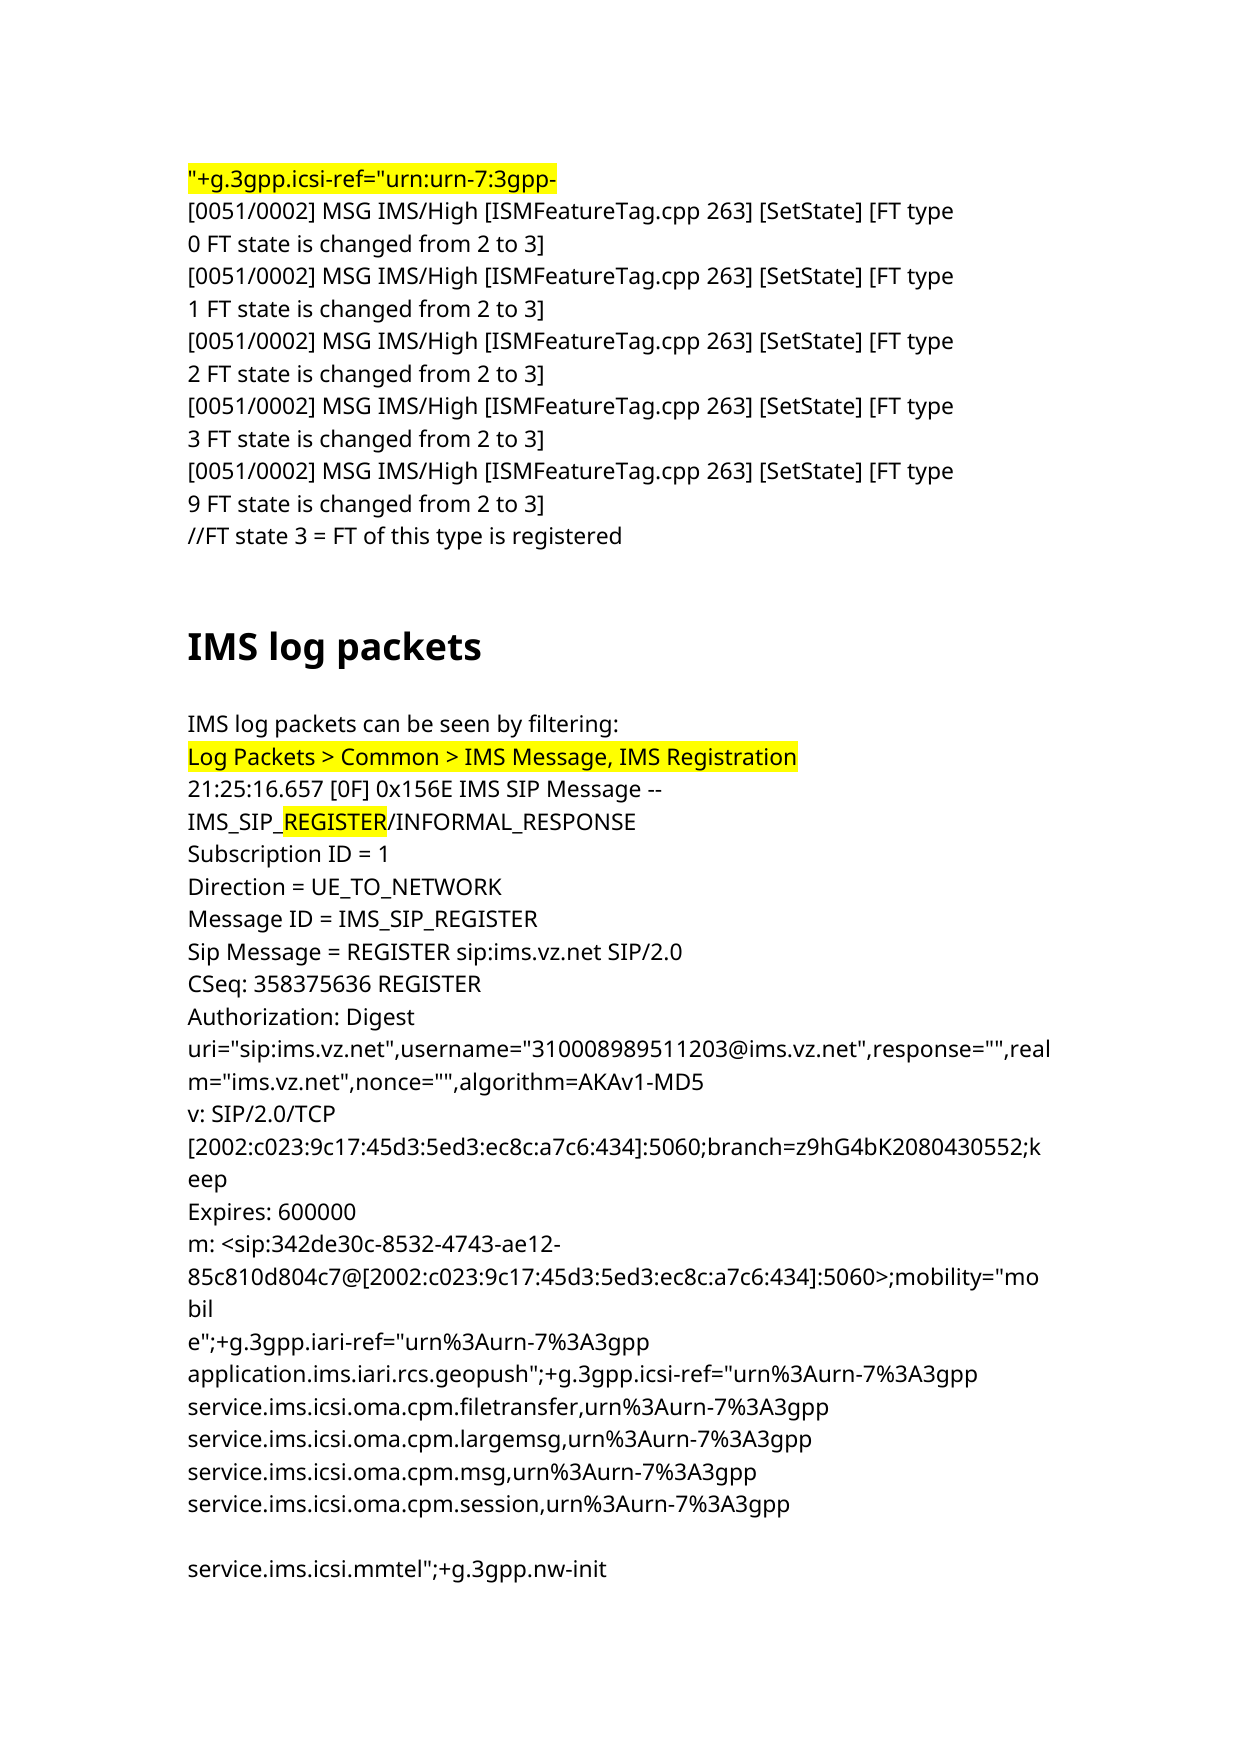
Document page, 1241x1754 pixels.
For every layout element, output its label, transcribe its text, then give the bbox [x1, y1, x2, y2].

text service.ims.icsi.oma.cpm.filetransfer,urn%3Aurn-7%3A3gpp [187, 1390, 1053, 1423]
text [2002:c023:9c17:45d3:5ed3:ec8c:a7c6:434]:5060;branch=z9hG4bK2080430552;keep [187, 1130, 1053, 1195]
text 3 FT state is changed from 2 to 3] [187, 422, 1053, 454]
text IMS log packets can be seen by filtering: [187, 708, 1053, 740]
text service.ims.icsi.mmtel";+g.3gpp.nw-init [187, 1553, 1053, 1585]
text IMS_SIP_REGISTER/INFORMAL_RESPONSE [187, 805, 1053, 838]
text m: <sip:342de30c-8532-4743-ae12- [187, 1228, 1053, 1260]
text v: SIP/2.0/TCP [187, 1098, 1053, 1130]
text 0 FT state is changed from 2 to 3] [187, 227, 1053, 259]
text 1 FT state is changed from 2 to 3] [187, 292, 1053, 324]
text 9 FT state is changed from 2 to 3] [187, 487, 1053, 519]
text Sip Message = REGISTER sip:ims.vz.net SIP/2.0 [187, 935, 1053, 968]
text service.ims.icsi.oma.cpm.session,urn%3Aurn-7%3A3gpp [187, 1488, 1053, 1520]
text 2 FT state is changed from 2 to 3] [187, 357, 1053, 389]
text [0051/0002] MSG IMS/High [ISMFeatureTag.cpp 263] [SetState] [FT type [187, 194, 1053, 227]
text Log Packets > Common > IMS Message, IMS Registration [187, 740, 1053, 773]
text 85c810d804c7@[2002:c023:9c17:45d3:5ed3:ec8c:a7c6:434]:5060>;mobility="mobil [187, 1260, 1053, 1325]
text "+g.3gpp.icsi-ref="urn:urn-7:3gpp- [187, 162, 1053, 194]
text //FT state 3 = FT of this type is registered [187, 519, 1053, 552]
text Direction = UE_TO_NETWORK [187, 870, 1053, 903]
text application.ims.iari.rcs.geopush";+g.3gpp.icsi-ref="urn%3Aurn-7%3A3gpp [187, 1358, 1053, 1390]
text Subscription ID = 1 [187, 838, 1053, 870]
text 21:25:16.657 [0F] 0x156E IMS SIP Message -- [187, 773, 1053, 805]
text service.ims.icsi.oma.cpm.msg,urn%3Aurn-7%3A3gpp [187, 1455, 1053, 1488]
text [0051/0002] MSG IMS/High [ISMFeatureTag.cpp 263] [SetState] [FT type [187, 454, 1053, 487]
text [0051/0002] MSG IMS/High [ISMFeatureTag.cpp 263] [SetState] [FT type [187, 389, 1053, 422]
text Message ID = IMS_SIP_REGISTER [187, 903, 1053, 935]
text e";+g.3gpp.iari-ref="urn%3Aurn-7%3A3gpp [187, 1325, 1053, 1358]
text service.ims.icsi.oma.cpm.largemsg,urn%3Aurn-7%3A3gpp [187, 1423, 1053, 1455]
text m="ims.vz.net",nonce="",algorithm=AKAv1-MD5 [187, 1065, 1053, 1098]
text uri="sip:ims.vz.net",username="310008989511203@ims.vz.net",response="",real [187, 1033, 1053, 1065]
subtitle IMS log packets [187, 614, 1053, 679]
text [0051/0002] MSG IMS/High [ISMFeatureTag.cpp 263] [SetState] [FT type [187, 324, 1053, 357]
text [0051/0002] MSG IMS/High [ISMFeatureTag.cpp 263] [SetState] [FT type [187, 259, 1053, 292]
text Expires: 600000 [187, 1195, 1053, 1228]
text Authorization: Digest [187, 1000, 1053, 1033]
text CSeq: 358375636 REGISTER [187, 968, 1053, 1000]
